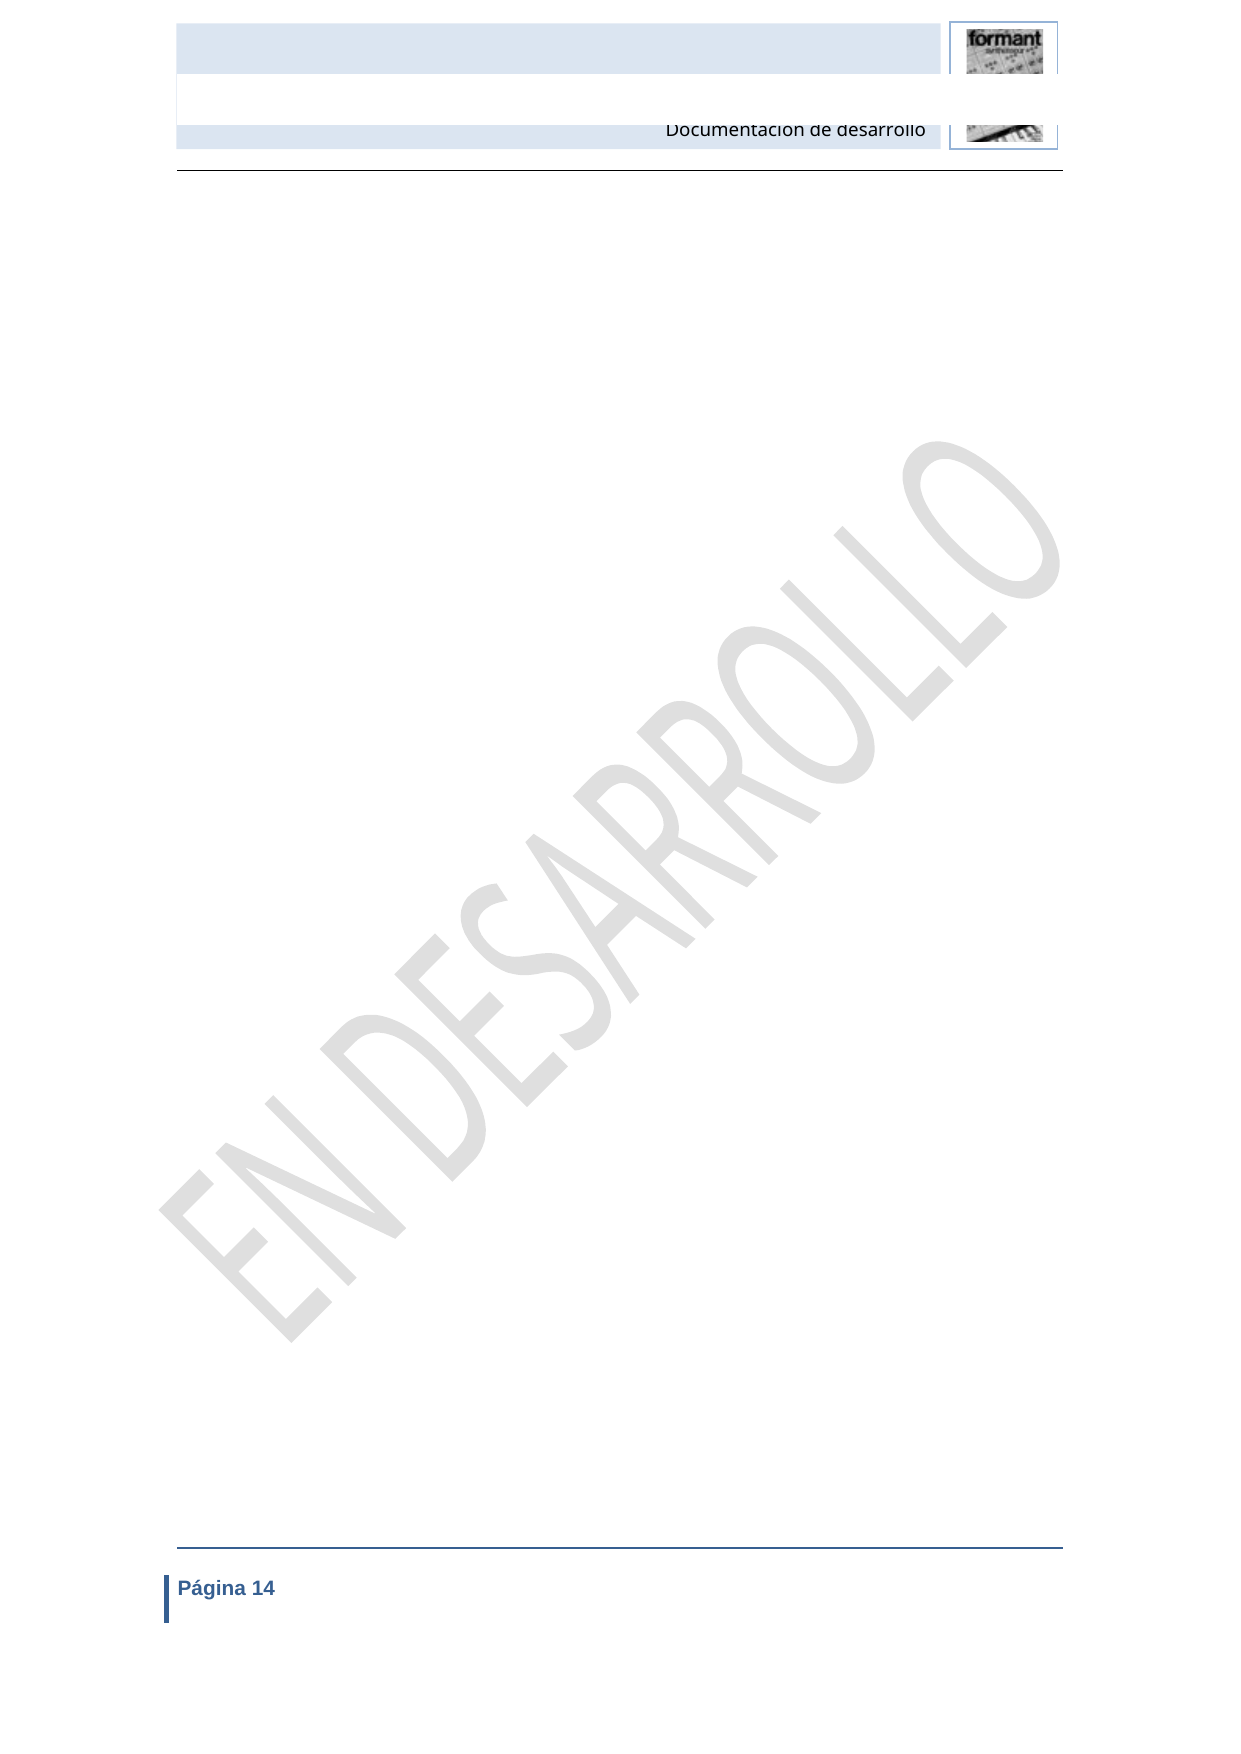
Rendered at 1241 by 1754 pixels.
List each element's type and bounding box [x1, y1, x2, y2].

picture [966, 29, 1044, 74]
picture [966, 125, 1044, 142]
